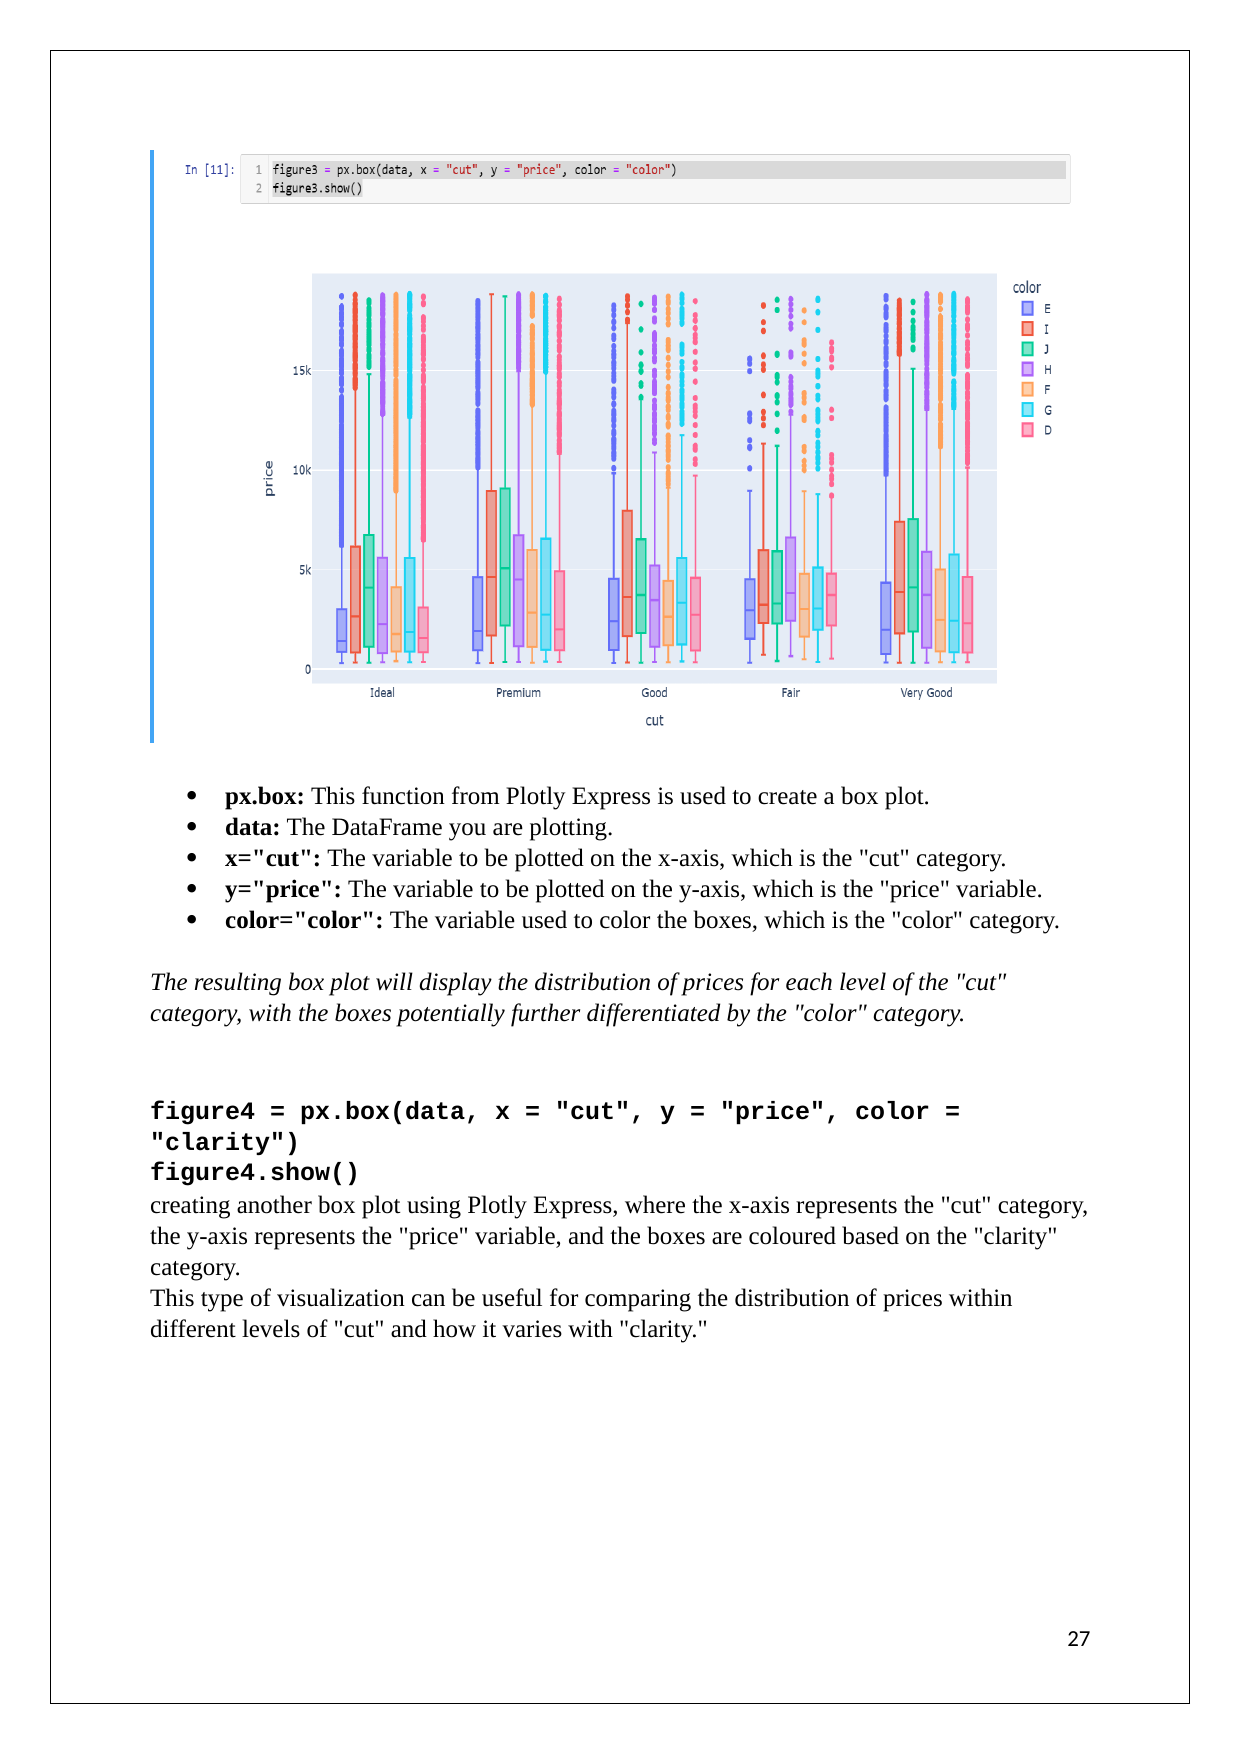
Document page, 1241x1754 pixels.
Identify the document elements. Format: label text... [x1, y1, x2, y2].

text figure4.show() [150, 1160, 1090, 1188]
text creating another box plot using Plotly Express, where the x-axis represents the "cut" category, the y-axis represents the "price" variable, and the boxes are coloured based on the "clarity" category. [150, 1190, 1090, 1281]
picture [150, 150, 1072, 743]
text figure4 = px.box(data, x = "cut", y = "price", color = "clarity") [150, 1099, 1090, 1158]
list color="color": The variable used to color the boxes, which is the "color" category. [187, 905, 1090, 934]
list y="price": The variable to be plotted on the y-axis, which is the "price" variable. [187, 874, 1090, 903]
text The resulting box plot will display the distribution of prices for each level of the "cut" category, with the boxes potentially further differentiated by the "color" category. [150, 967, 1090, 1027]
text This type of visualization can be useful for comparing the distribution of prices within different levels of "cut" and how it varies with "clarity." [150, 1283, 1090, 1343]
list x="cut": The variable to be plotted on the x-axis, which is the "cut" category. [187, 843, 1090, 872]
list px.box: This function from Plotly Express is used to create a box plot. [187, 781, 1090, 810]
list data: The DataFrame you are plotting. [187, 812, 1090, 841]
